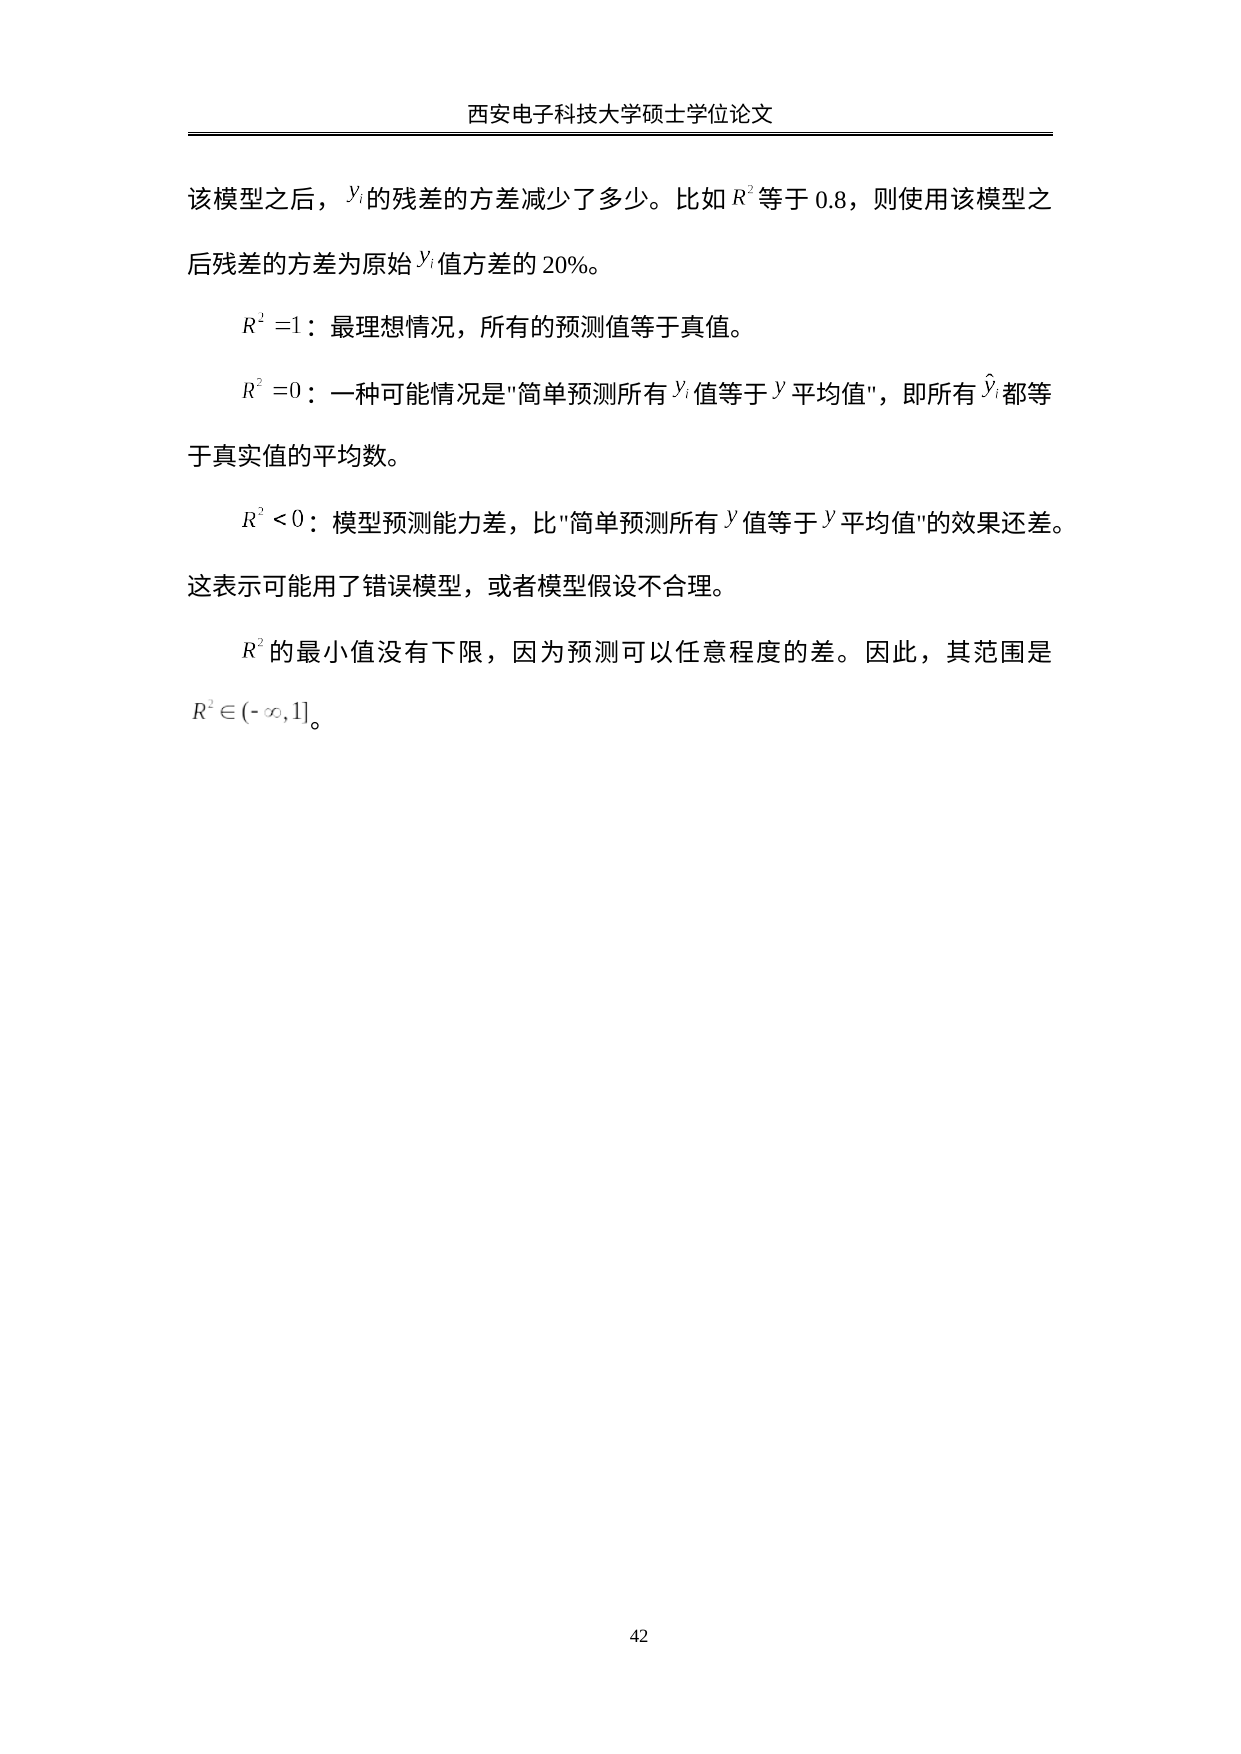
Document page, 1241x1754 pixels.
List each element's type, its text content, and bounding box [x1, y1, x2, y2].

text ：模型预测能力差，比"简单预测所有值等于平均值"的效果还差。这表示可能用了错误模型，或者模型假设不合理。 [187, 487, 1053, 617]
text ：最理想情况，所有的预测值等于真值。 [187, 292, 1053, 357]
text ：一种可能情况是"简单预测所有值等于平均值"，即所有都等于真实值的平均数。 [187, 357, 1053, 487]
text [187, 162, 1053, 292]
text 的最小值没有下限，因为预测可以任意程度的差。因此，其范围是。 [187, 617, 1053, 747]
